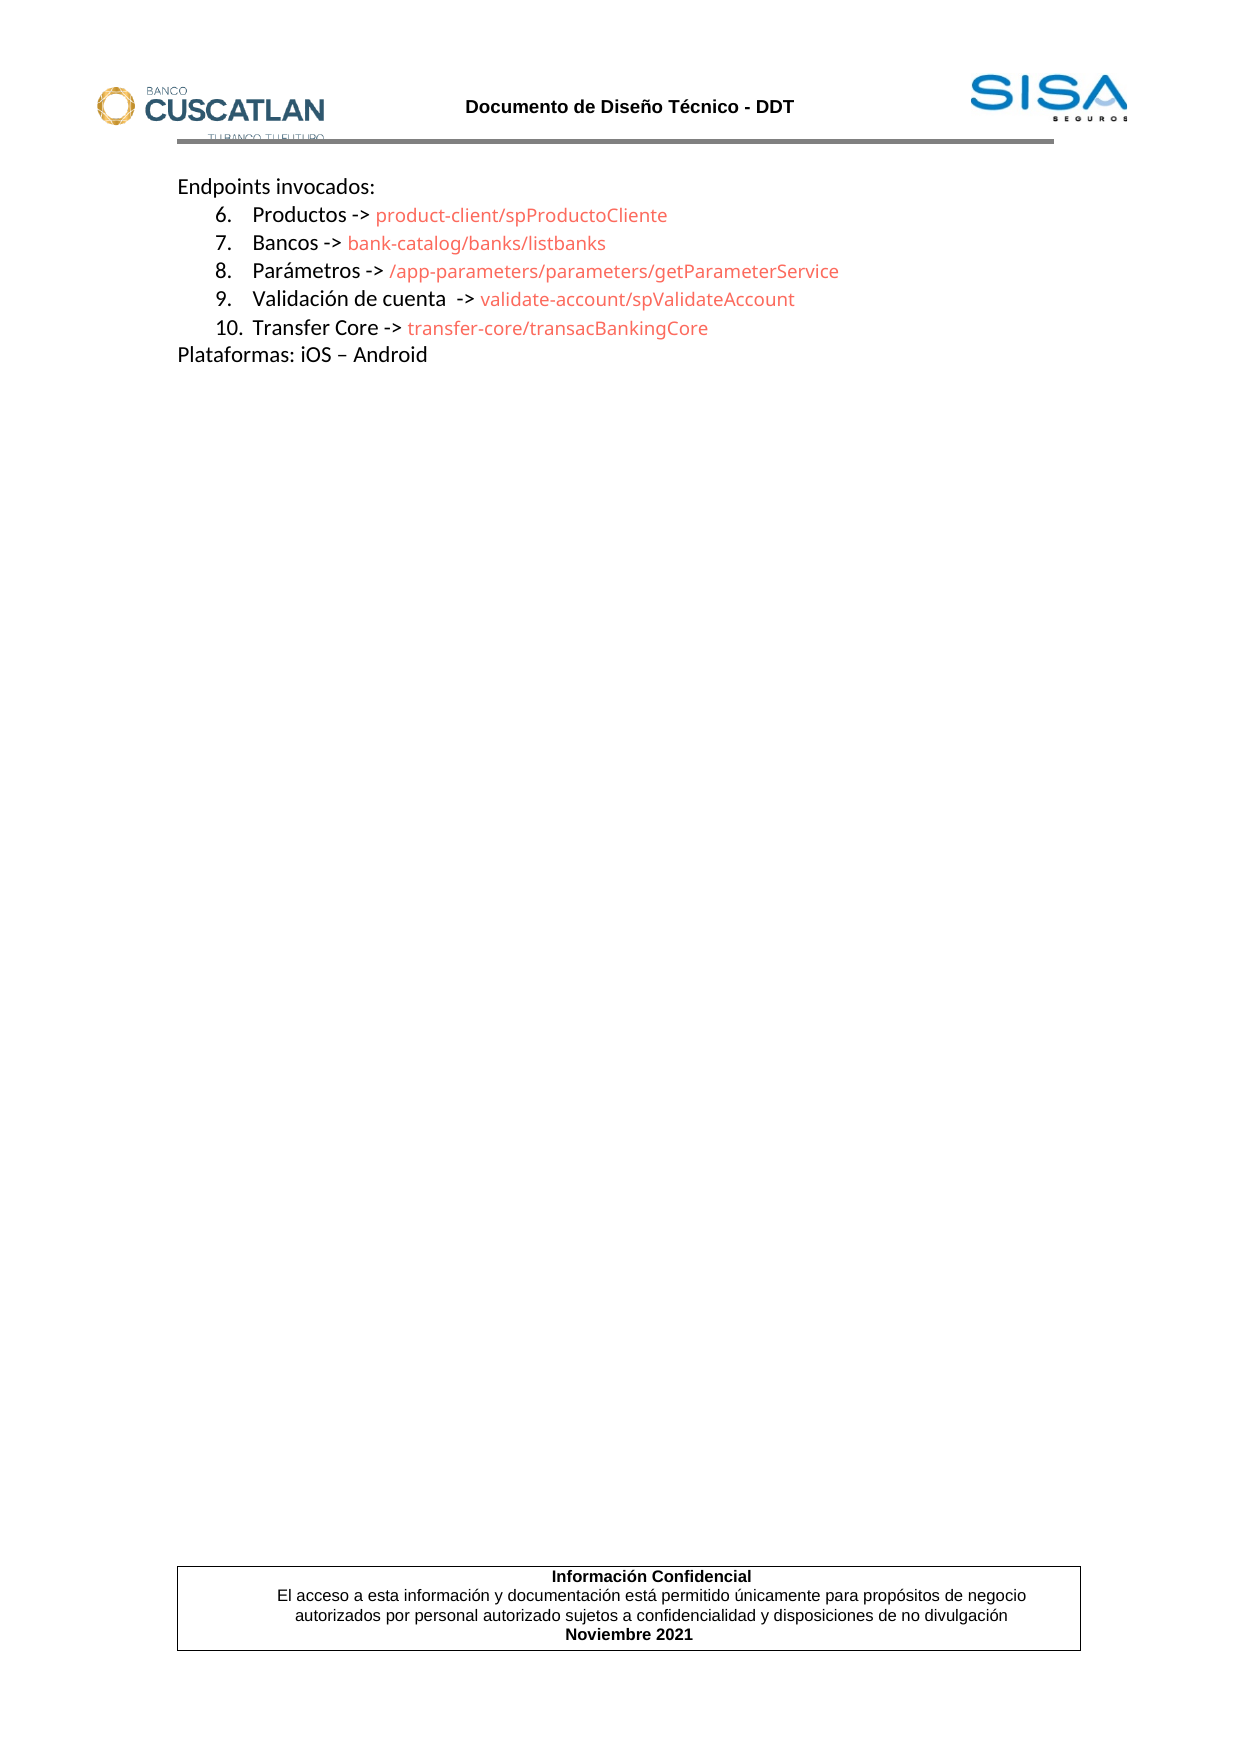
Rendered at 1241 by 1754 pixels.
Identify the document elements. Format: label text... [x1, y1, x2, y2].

picture [970, 73, 1128, 122]
picture [85, 73, 336, 150]
text Endpoints invocados: [177, 172, 1063, 201]
list Parámetros -> /app-parameters/parameters/getParameterService [215, 257, 1063, 284]
list Bancos -> bank-catalog/banks/listbanks [215, 228, 1063, 257]
list Productos -> product-client/spProductoCliente [215, 201, 1063, 228]
list Validación de cuenta -> validate-account/spValidateAccount [215, 284, 1063, 313]
list Transfer Core -> transfer-core/transacBankingCore [215, 313, 1063, 341]
text Plataformas: iOS – Android [177, 341, 1063, 369]
